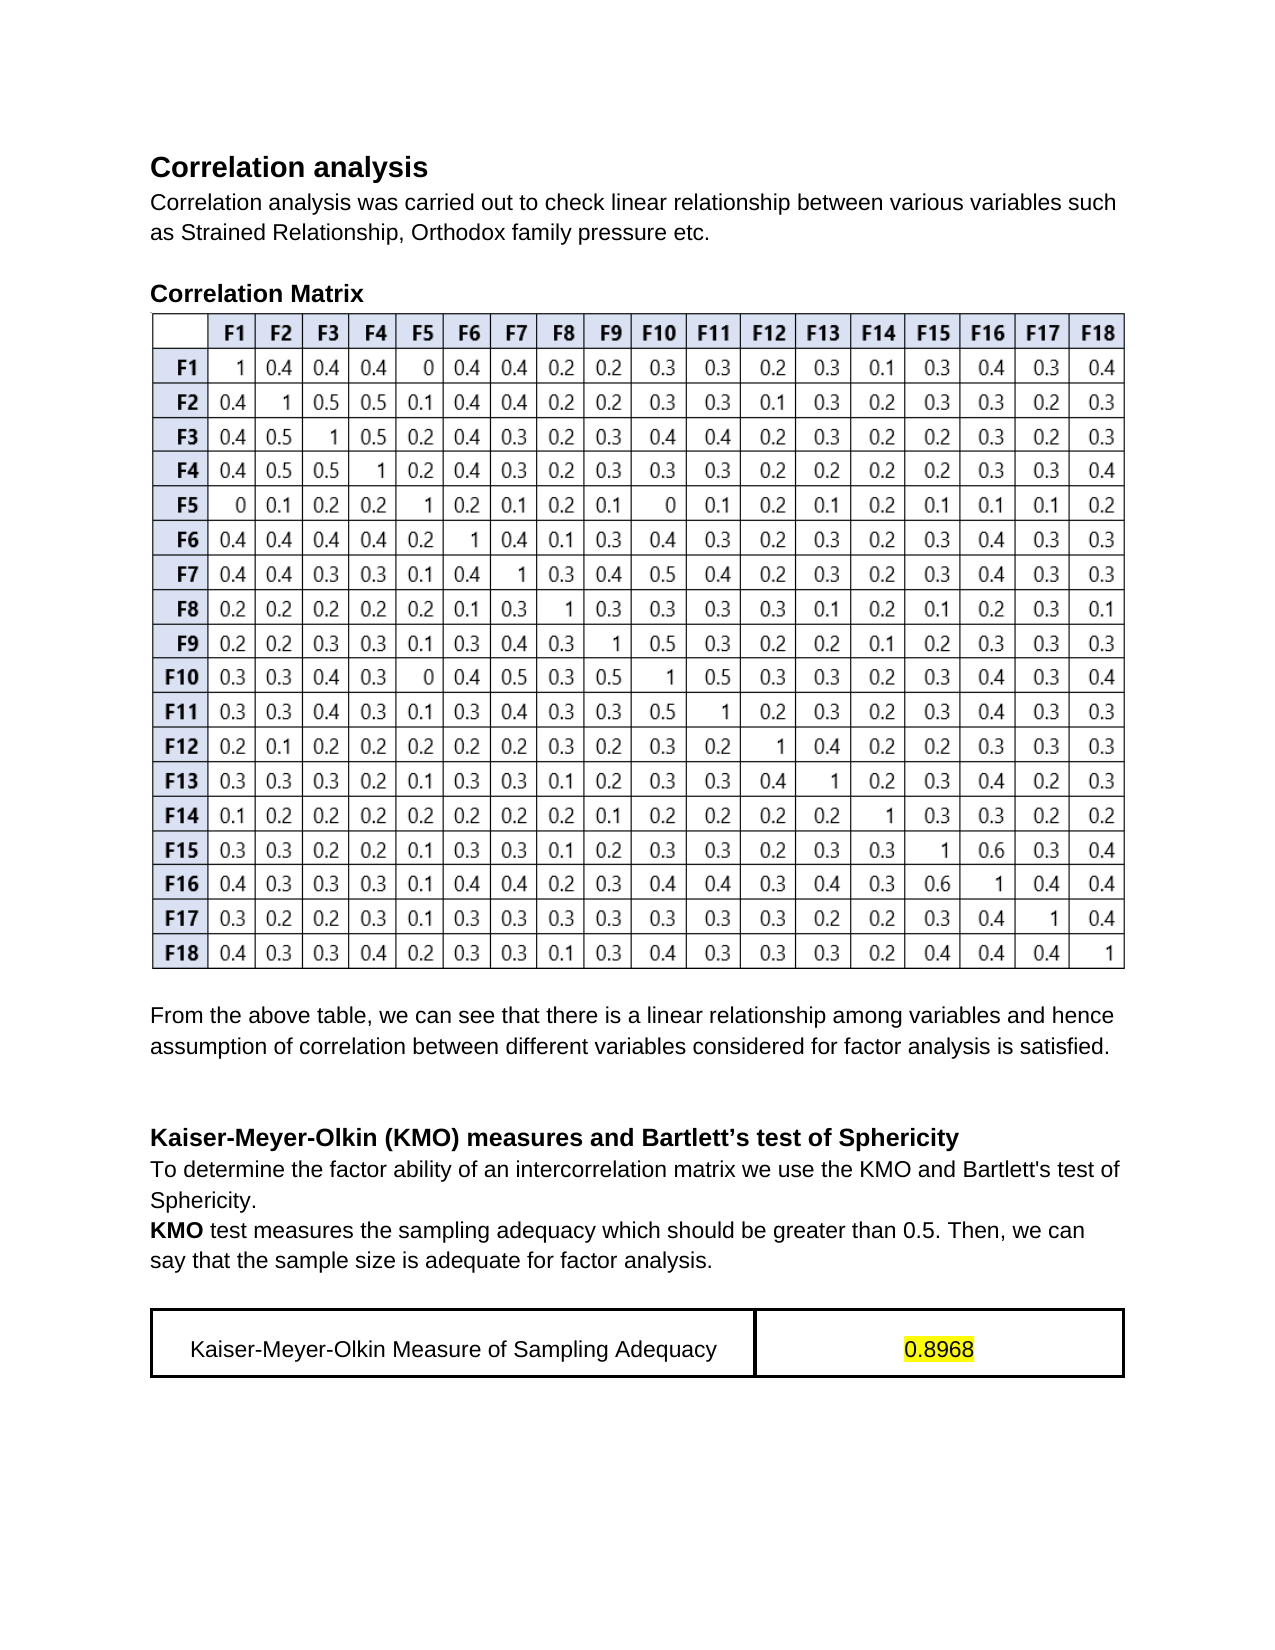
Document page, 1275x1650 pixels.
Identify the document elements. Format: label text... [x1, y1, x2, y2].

text Correlation Matrix [150, 279, 1125, 308]
text To determine the factor ability of an intercorrelation matrix we use the KMO and Bartlett's test of Sphericity. [150, 1156, 1125, 1213]
text Kaiser-Meyer-Olkin (KMO) measures and Bartlett’s test of Sphericity [150, 1123, 1125, 1152]
text assumption of correlation between different variables considered for factor analysis is satisfied. [150, 1033, 1125, 1059]
table_header 0.8968 [757, 1311, 1122, 1375]
table_header Kaiser-Meyer-Olkin Measure of Sampling Adequacy [153, 1311, 753, 1375]
picture [150, 312, 1125, 969]
text Correlation analysis was carried out to check linear relationship between various variables such as Strained Relationship, Orthodox family pressure etc. [150, 188, 1125, 245]
text From the above table, we can see that there is a linear relationship among variables and hence [150, 1002, 1125, 1029]
text KMO test measures the sampling adequacy which should be greater than 0.5. Then, we can say that the sample size is adequate for factor analysis. [150, 1217, 1125, 1273]
text Correlation analysis [150, 150, 1125, 183]
